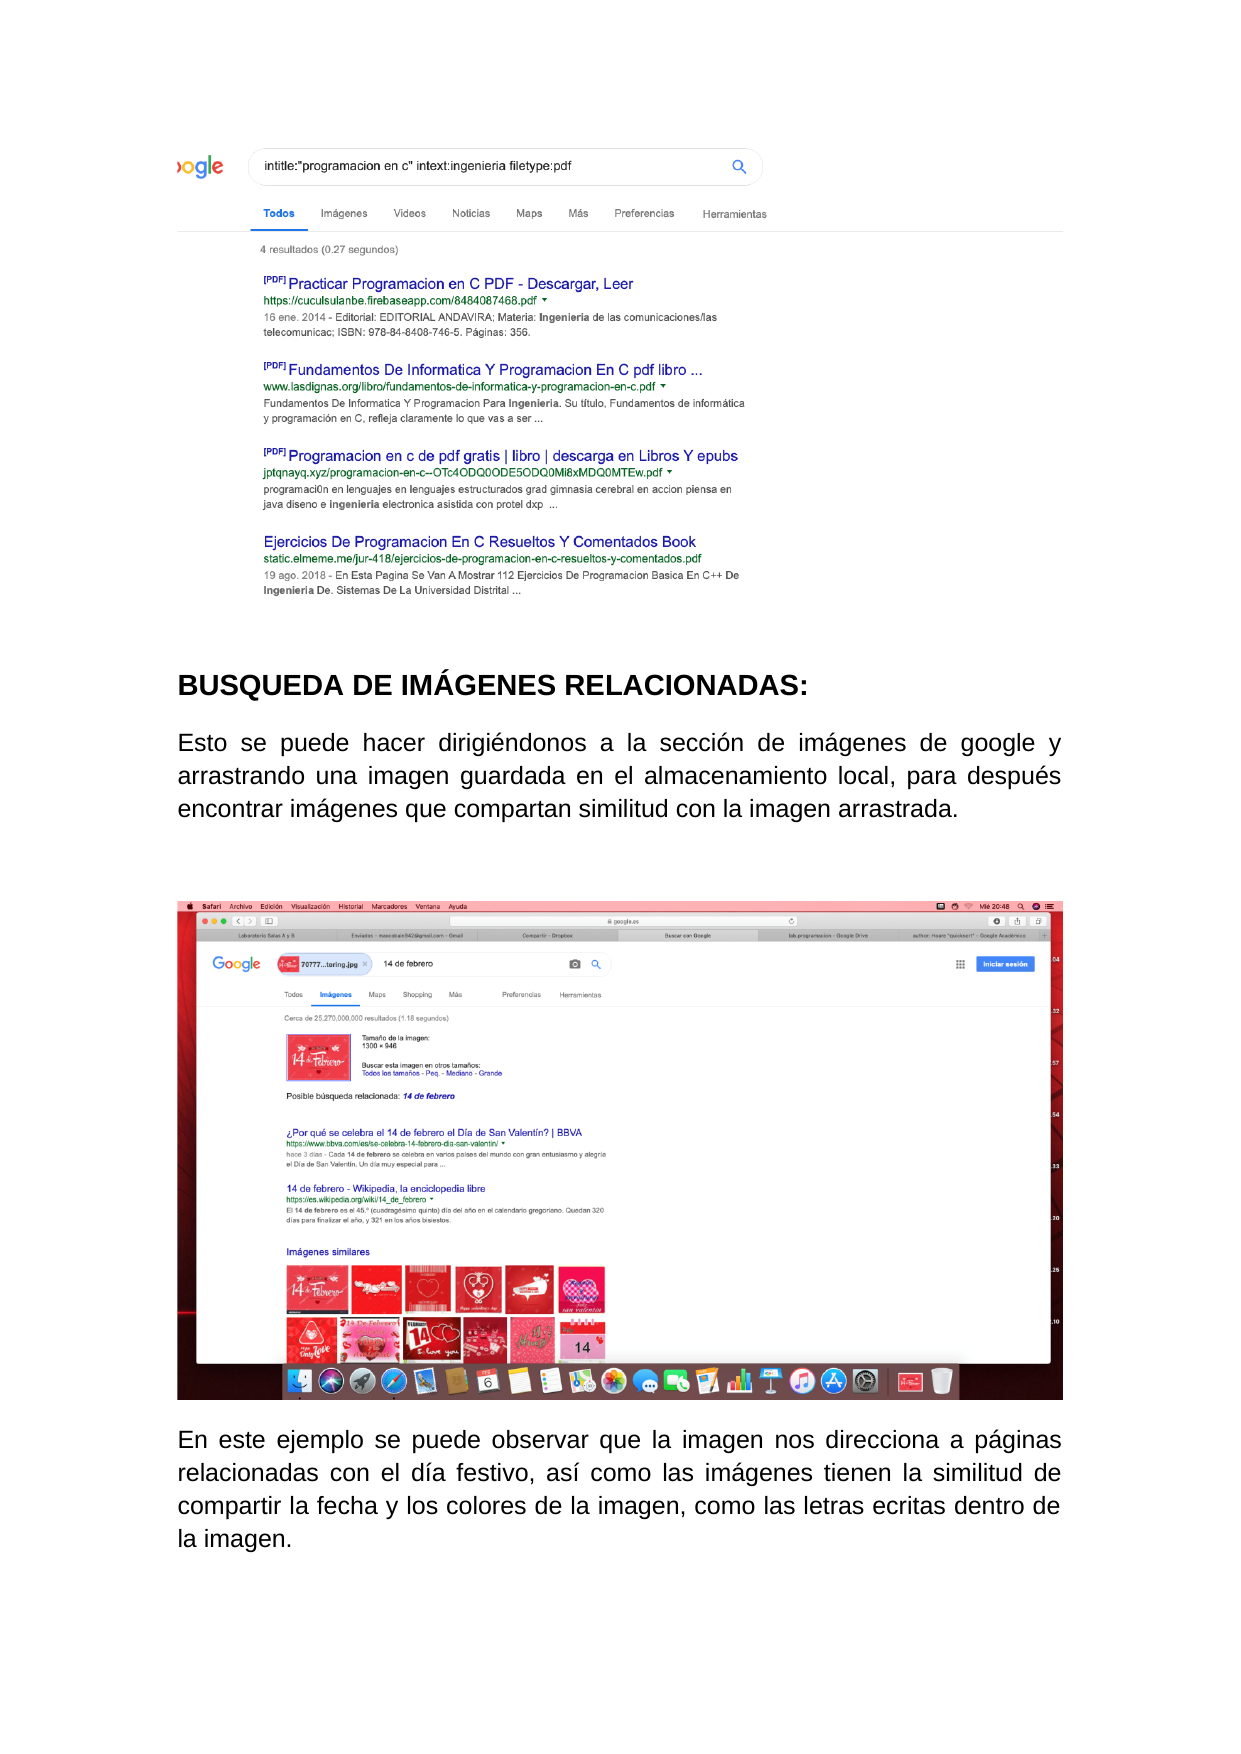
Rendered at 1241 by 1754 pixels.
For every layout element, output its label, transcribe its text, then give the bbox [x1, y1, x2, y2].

text Esto se puede hacer dirigiéndonos a la sección de imágenes de google y arrastrando una imagen guardada en el almacenamiento local, para después encontrar imágenes que compartan similitud con la imagen arrastrada. [177, 728, 1063, 822]
picture [177, 901, 1063, 1400]
picture [177, 147, 1063, 644]
text En este ejemplo se puede observar que la imagen nos direcciona a páginas relacionadas con el día festivo, así como las imágenes tienen la similitud de compartir la fecha y los colores de la imagen, como las letras ecritas dentro de la imagen. [177, 1425, 1063, 1553]
text BUSQUEDA DE IMÁGENES RELACIONADAS: [177, 668, 1063, 702]
